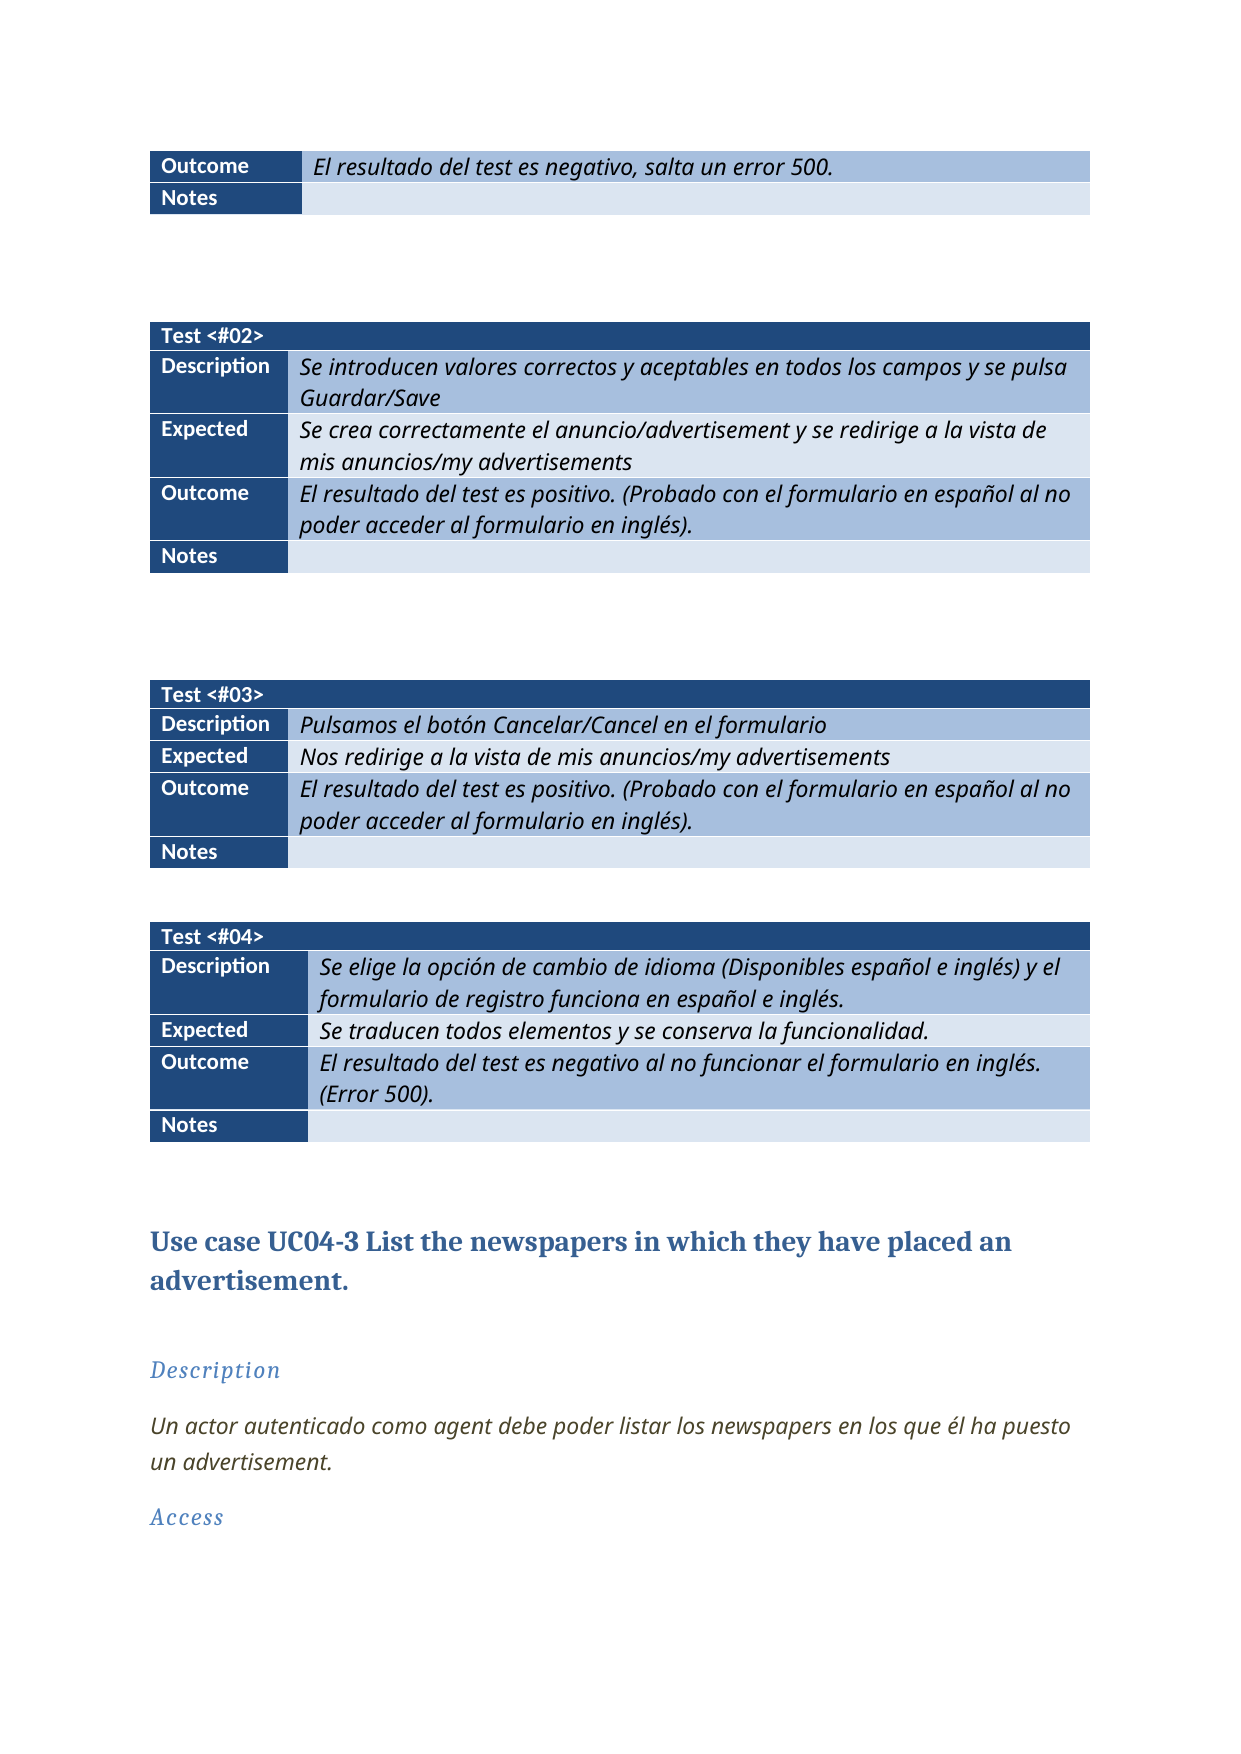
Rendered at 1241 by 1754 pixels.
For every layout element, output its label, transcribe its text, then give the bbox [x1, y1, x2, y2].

table_cell Notes [150, 1111, 308, 1142]
text Use case UC04-3 List the newspapers in which they have placed an advertisement. [150, 1225, 1090, 1297]
subtitle Description [150, 1356, 1090, 1385]
subtitle Access [150, 1503, 1090, 1531]
table_cell Se introducen valores correctos y aceptables en todos los campos y se pulsa Guardar/Save [288, 351, 1090, 413]
table_cell Se elige la opción de cambio de idioma (Disponibles español e inglés) y el formulario de registro funciona en español e inglés. [308, 951, 1090, 1014]
table_cell Nos redirige a la vista de mis anuncios/my advertisements [288, 741, 1090, 772]
table_cell Description [150, 351, 288, 413]
table_header Test <#04> [150, 922, 1090, 950]
table_cell [302, 183, 1090, 214]
table_cell Notes [150, 183, 302, 214]
table_cell Expected [150, 741, 288, 772]
table_cell Description [150, 709, 288, 740]
table_header Test <#02> [150, 322, 1090, 350]
table_cell Pulsamos el botón Cancelar/Cancel en el formulario [288, 709, 1090, 740]
table_cell [288, 837, 1090, 868]
table_cell Expected [150, 414, 288, 477]
table_cell El resultado del test es positivo. (Probado con el formulario en español al no poder acceder al formulario en inglés). [288, 478, 1090, 540]
table_cell Se crea correctamente el anuncio/advertisement y se redirige a la vista de mis anuncios/my advertisements [288, 414, 1090, 477]
table_cell El resultado del test es negativo al no funcionar el formulario en inglés. (Error 500). [308, 1047, 1090, 1109]
subtitle Un actor autenticado como agent debe poder listar los newspapers en los que él ha puesto un advertisement. [150, 1410, 1090, 1477]
table_cell [288, 541, 1090, 573]
table_cell Description [150, 951, 308, 1014]
table_cell Outcome [150, 1047, 308, 1109]
table_cell El resultado del test es negativo, salta un error 500. [302, 151, 1090, 182]
table_cell Expected [150, 1015, 308, 1046]
table_cell Outcome [150, 478, 288, 540]
table_cell [308, 1111, 1090, 1142]
table_cell Se traducen todos elementos y se conserva la funcionalidad. [308, 1015, 1090, 1046]
table_cell Outcome [150, 773, 288, 836]
table_cell Outcome [150, 151, 302, 182]
table_header Test <#03> [150, 680, 1090, 708]
table_cell Notes [150, 837, 288, 868]
table_cell Notes [150, 541, 288, 573]
table_cell El resultado del test es positivo. (Probado con el formulario en español al no poder acceder al formulario en inglés). [288, 773, 1090, 836]
